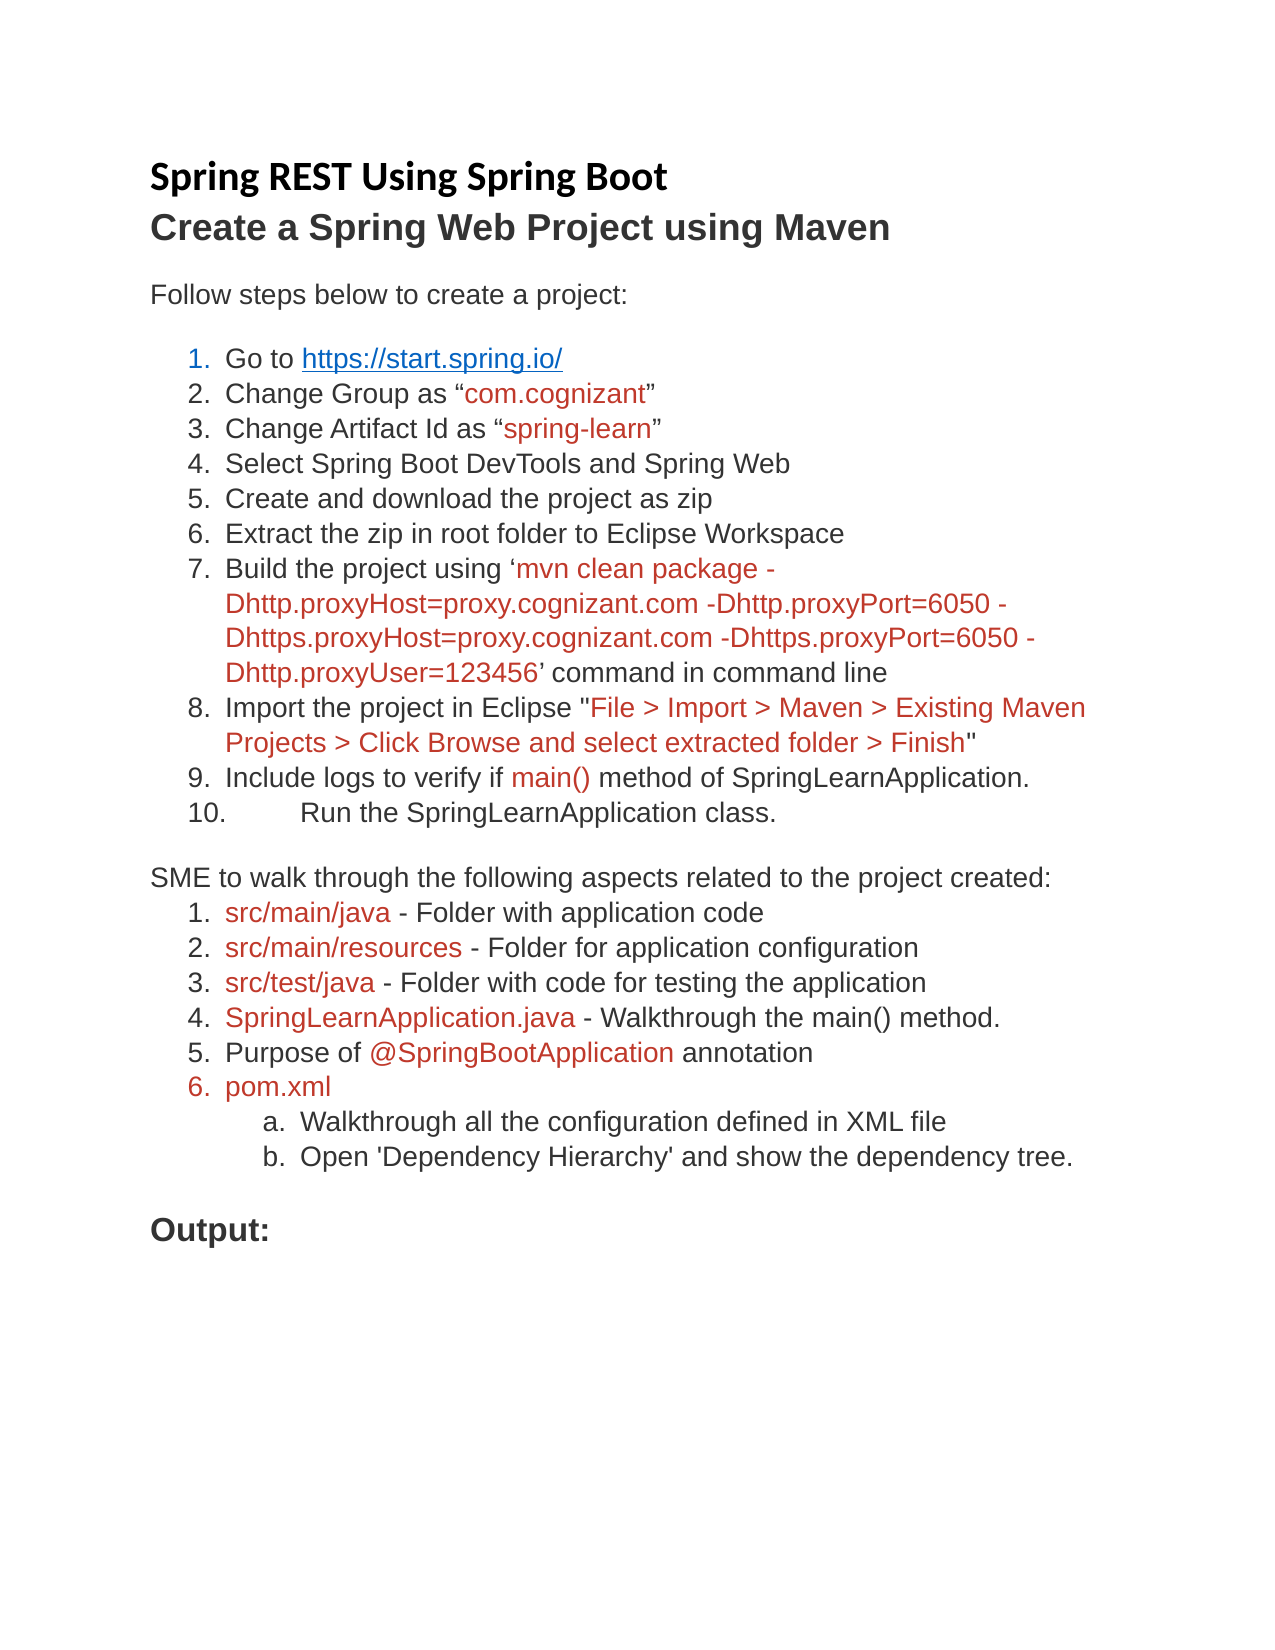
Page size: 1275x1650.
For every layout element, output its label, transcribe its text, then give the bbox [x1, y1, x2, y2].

text Output: [150, 1210, 1125, 1248]
list src/main/java - Folder with application code [187, 896, 1125, 928]
list Change Group as “com.cognizant” [187, 377, 1125, 409]
list Include logs to verify if main() method of SpringLearnApplication. [187, 761, 1125, 793]
list Walkthrough all the configuration defined in XML file [262, 1105, 1125, 1138]
list Change Artifact Id as “spring-learn” [187, 412, 1125, 444]
list Import the project in Eclipse "File > Import > Maven > Existing Maven Projects > Click Browse and select extracted folder > Finish" [187, 691, 1125, 758]
text Spring REST Using Spring Boot [150, 150, 1125, 201]
list Select Spring Boot DevTools and Spring Web [187, 447, 1125, 479]
list Build the project using ‘mvn clean package -Dhttp.proxyHost=proxy.cognizant.com -Dhttp.proxyPort=6050 -Dhttps.proxyHost=proxy.cognizant.com -Dhttps.proxyPort=6050 -Dhttp.proxyUser=123456’ command in command line [187, 552, 1125, 689]
list src/main/resources - Folder for application configuration [187, 931, 1125, 963]
list Purpose of @SpringBootApplication annotation [187, 1036, 1125, 1068]
list Run the SpringLearnApplication class. [187, 796, 1125, 828]
list pom.xml [187, 1070, 1125, 1103]
text Create a Spring Web Project using Maven Follow steps below to create a project: [150, 205, 1125, 340]
list Open 'Dependency Hierarchy' and show the dependency tree. [262, 1140, 1125, 1173]
list src/test/java - Folder with code for testing the application [187, 966, 1125, 998]
list Create and download the project as zip [187, 482, 1125, 514]
text SME to walk through the following aspects related to the project created: [150, 861, 1125, 893]
list SpringLearnApplication.java - Walkthrough the main() method. [187, 1001, 1125, 1033]
list Go to https://start.spring.io/ [187, 342, 1125, 375]
list Extract the zip in root folder to Eclipse Workspace [187, 517, 1125, 549]
